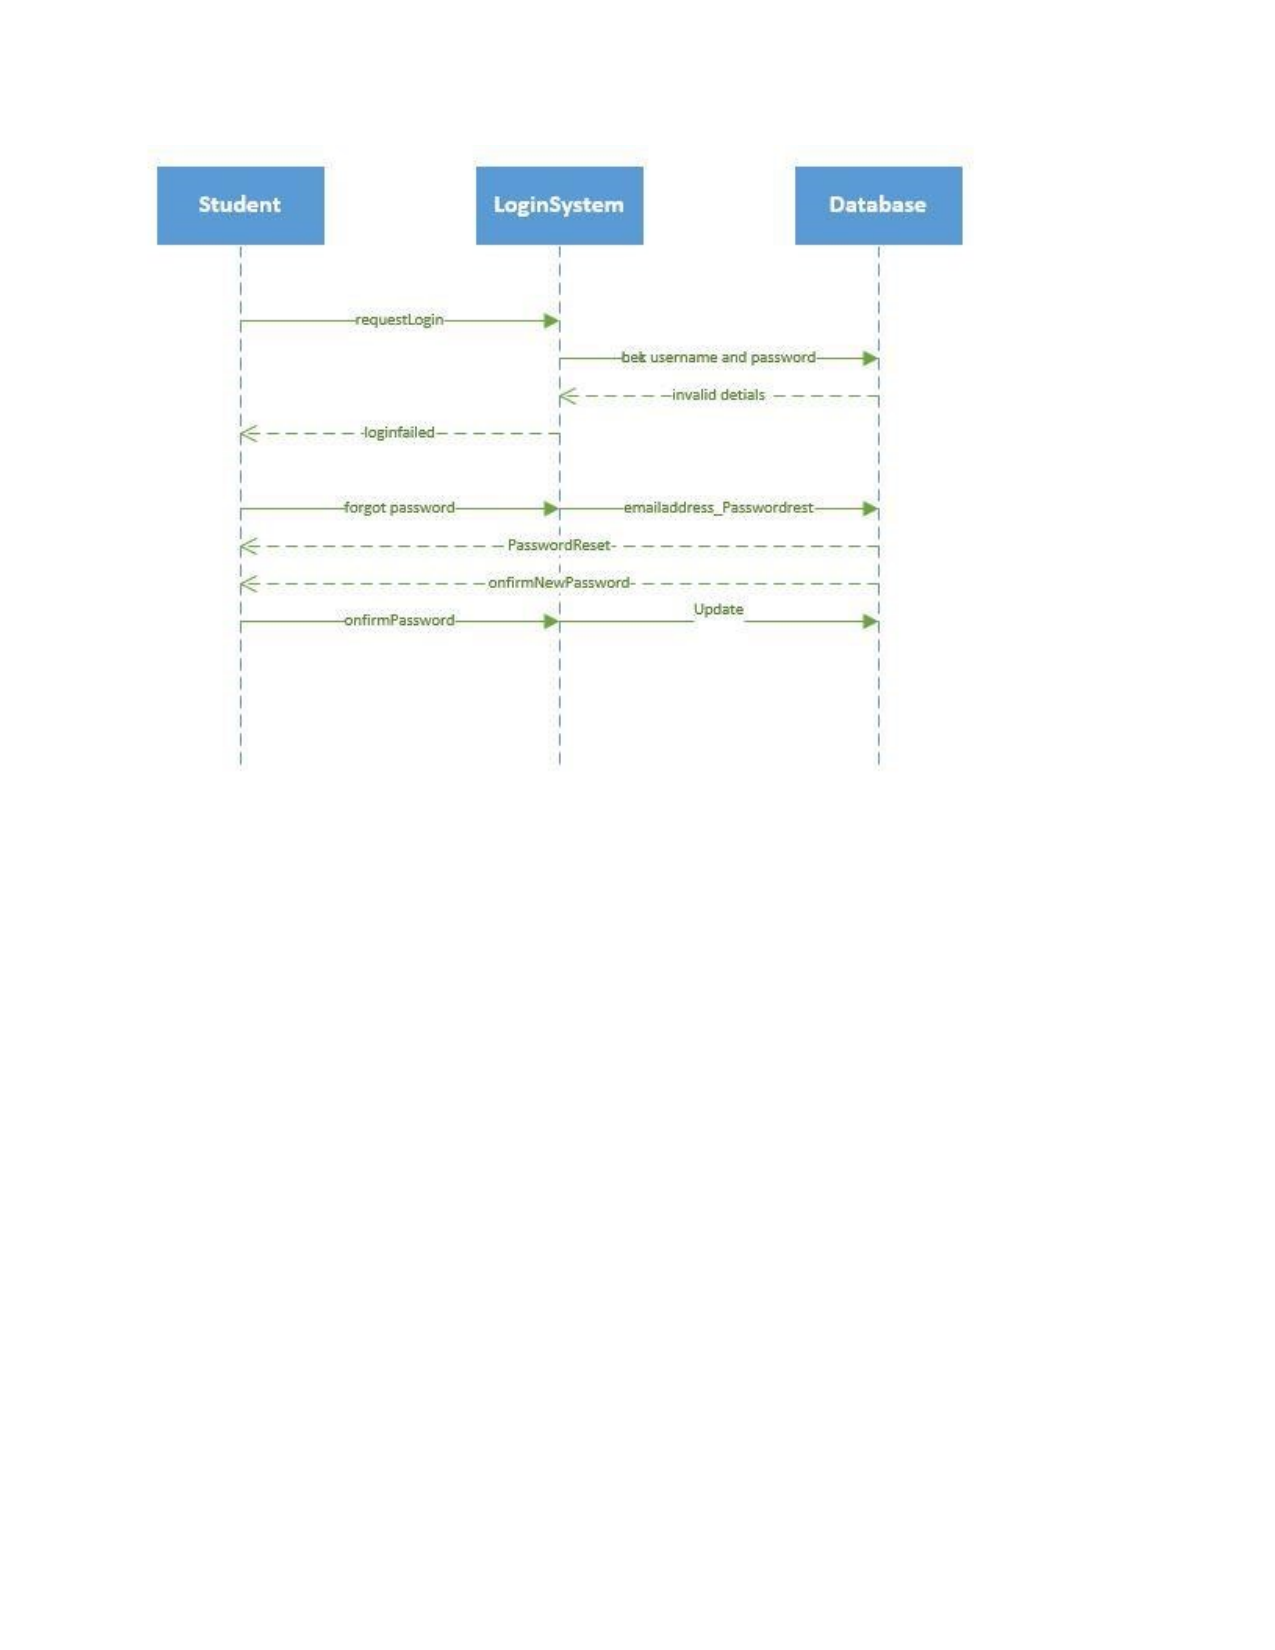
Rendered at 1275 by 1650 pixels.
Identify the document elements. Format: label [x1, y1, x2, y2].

picture [123, 145, 991, 790]
